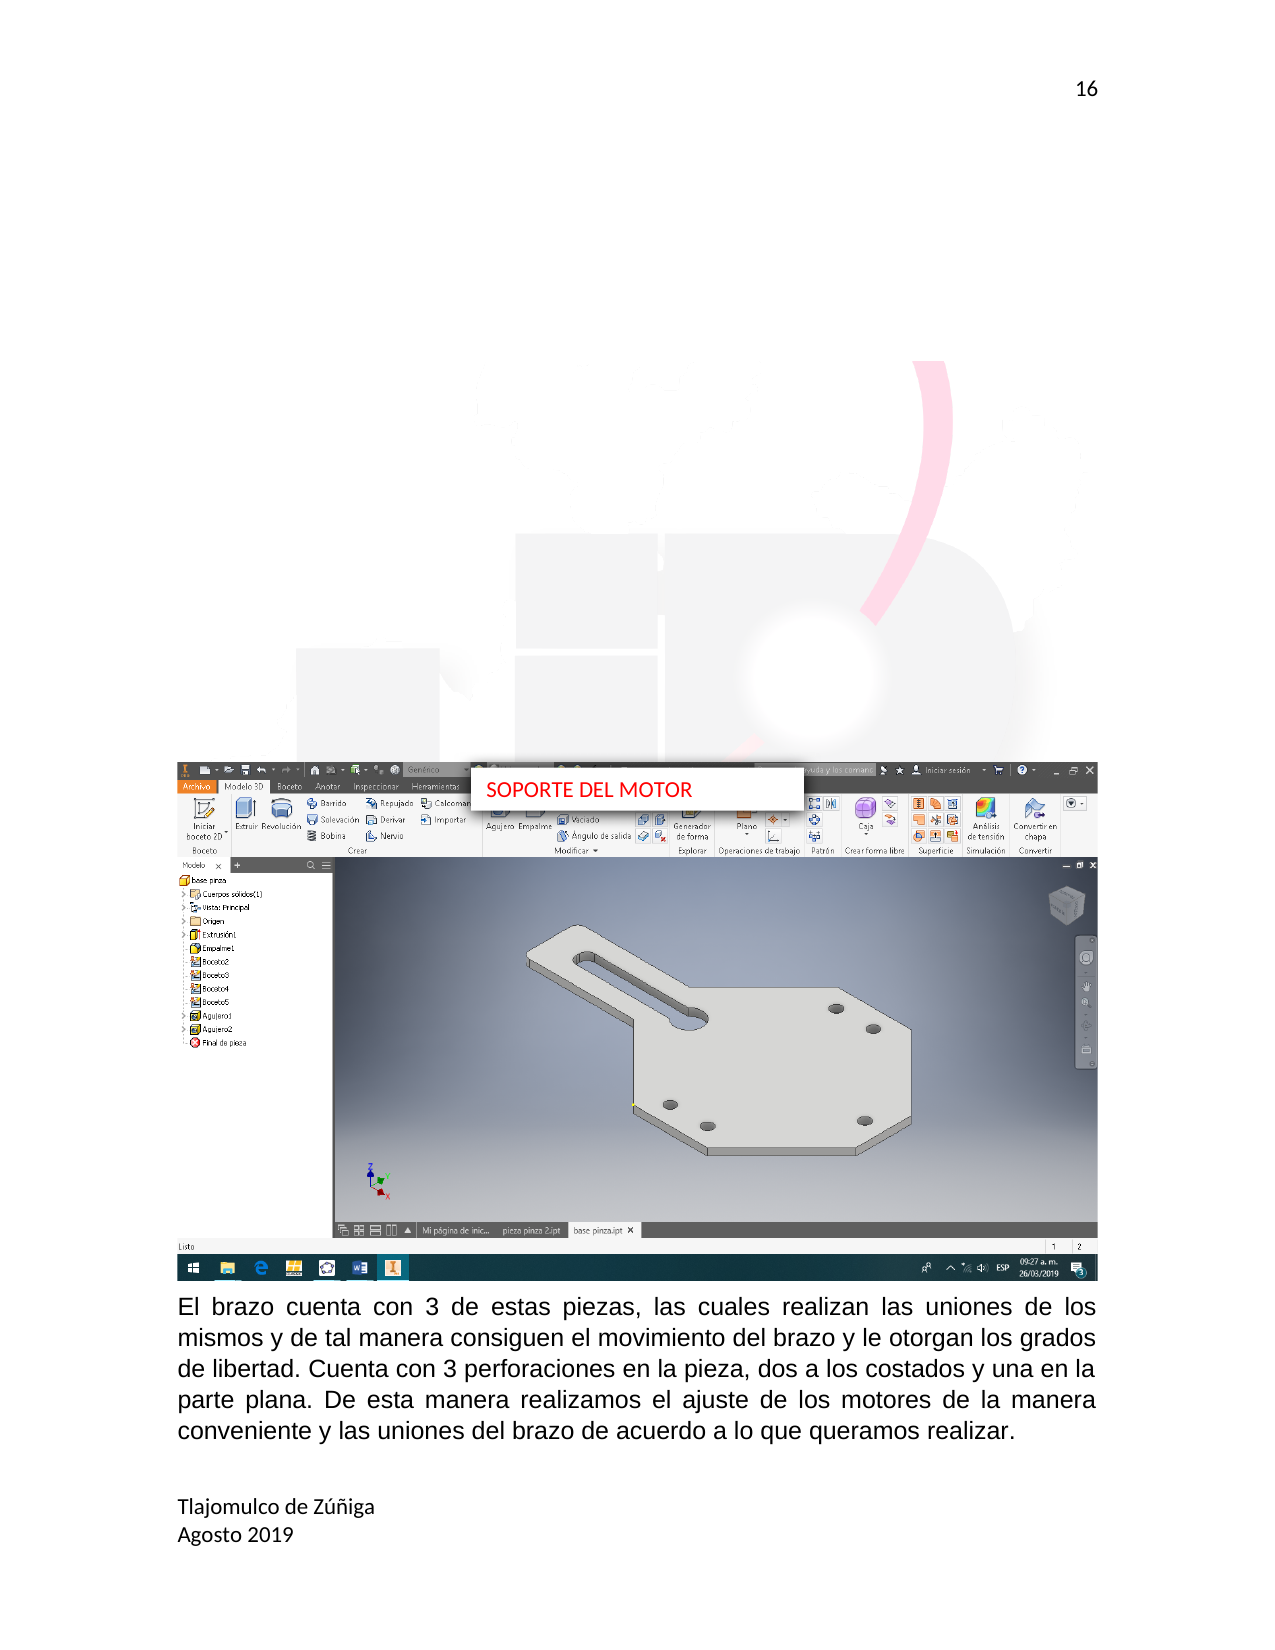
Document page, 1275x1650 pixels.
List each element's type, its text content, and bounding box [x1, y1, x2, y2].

picture [386, 1261, 400, 1275]
picture [177, 762, 1098, 1281]
text El brazo cuenta con 3 de estas piezas, las cuales realizan las uniones de los mismos y de tal manera consiguen el movimiento del brazo y le otorgan los grados de libertad. Cuenta con 3 perforaciones en la pieza, dos a los costados y una en la parte plana. De esta manera realizamos el ajuste de los motores de la manera conveniente y las uniones del brazo de acuerdo a lo que queramos realizar. [177, 1292, 1098, 1445]
